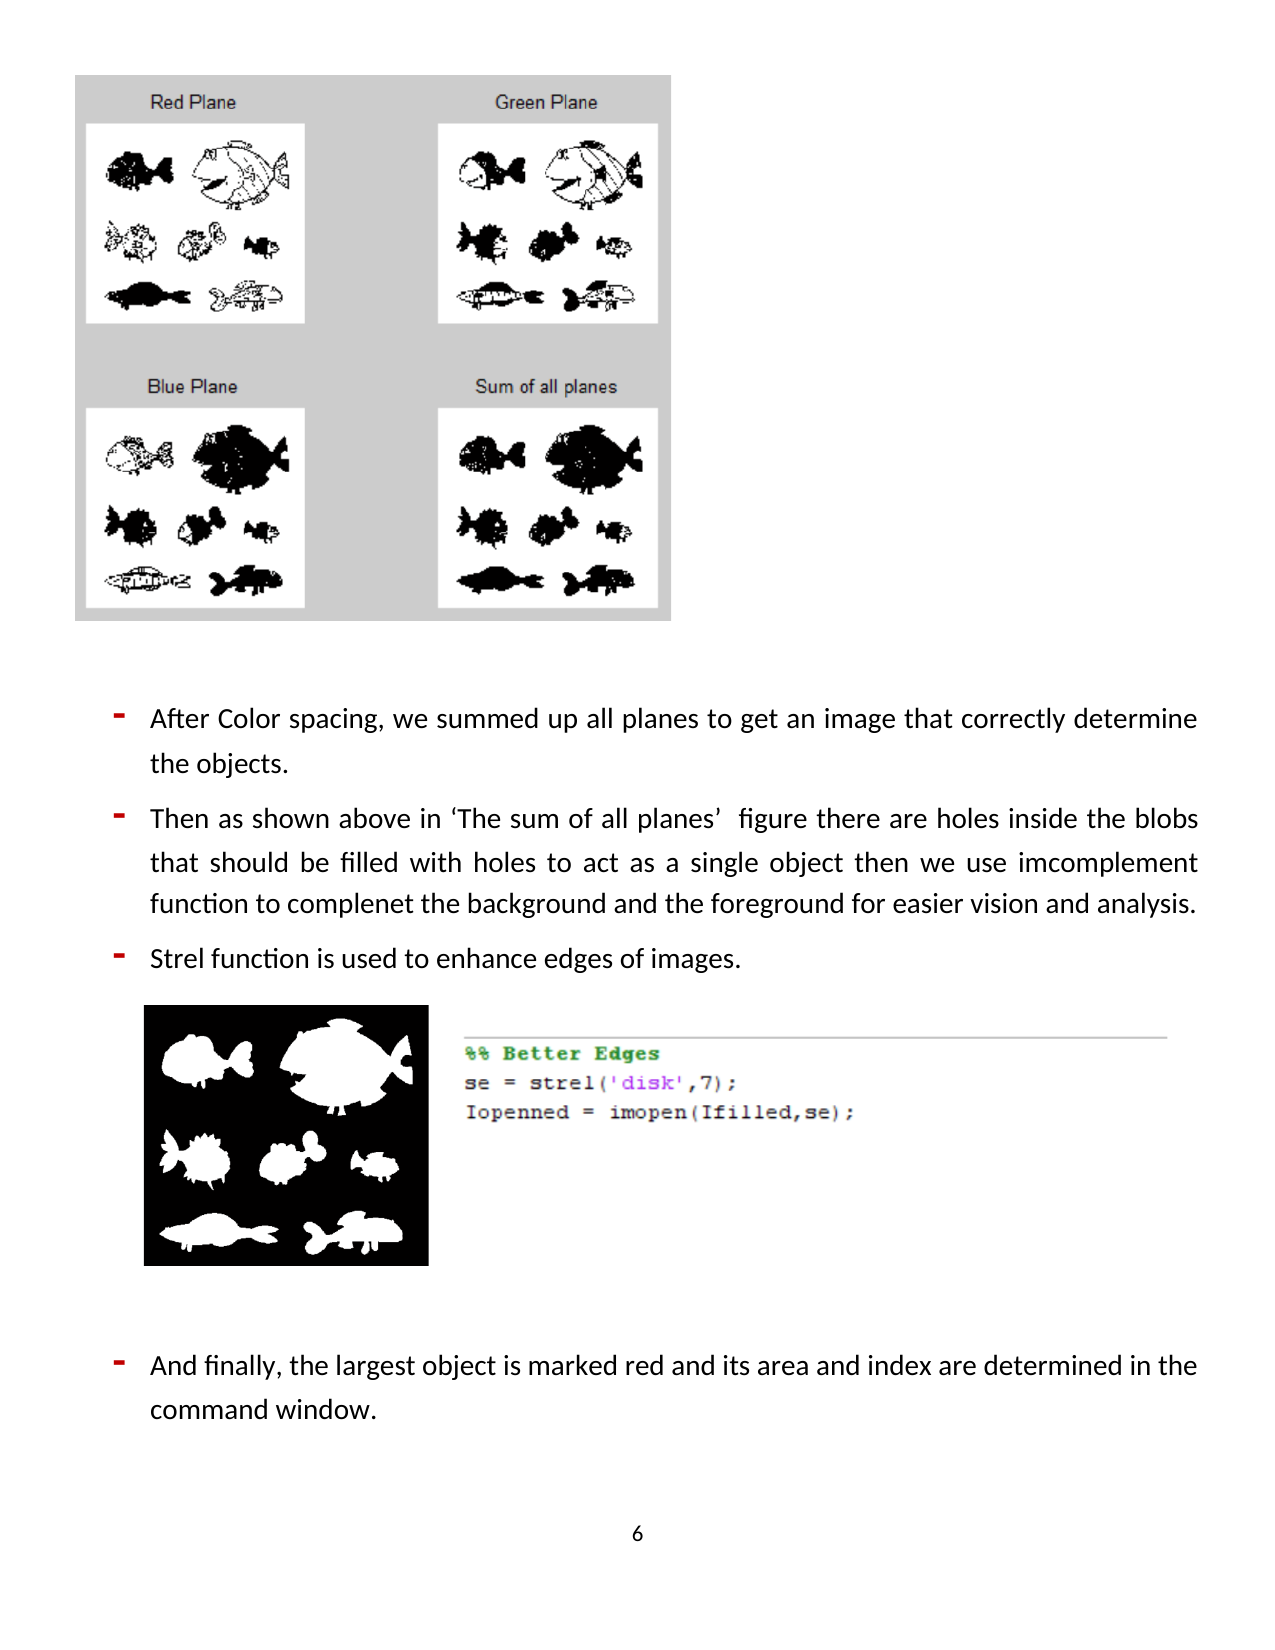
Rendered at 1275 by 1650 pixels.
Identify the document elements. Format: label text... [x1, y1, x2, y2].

list And finally, the largest object is marked red and its area and index are determined in the command window. [112, 1333, 1200, 1427]
list Strel function is used to enhance edges of images. [112, 926, 1200, 980]
list Then as shown above in ‘The sum of all planes’ figure there are holes inside the blobs that should be filled with holes to act as a single object then we use imcomplement function to complenet the background and the foreground for easier vision and analysis. [112, 786, 1200, 921]
picture [75, 75, 672, 621]
picture [143, 1005, 429, 1266]
list After Color spacing, we summed up all planes to get an image that correctly determine the objects. [112, 686, 1200, 781]
picture [440, 1012, 1168, 1129]
